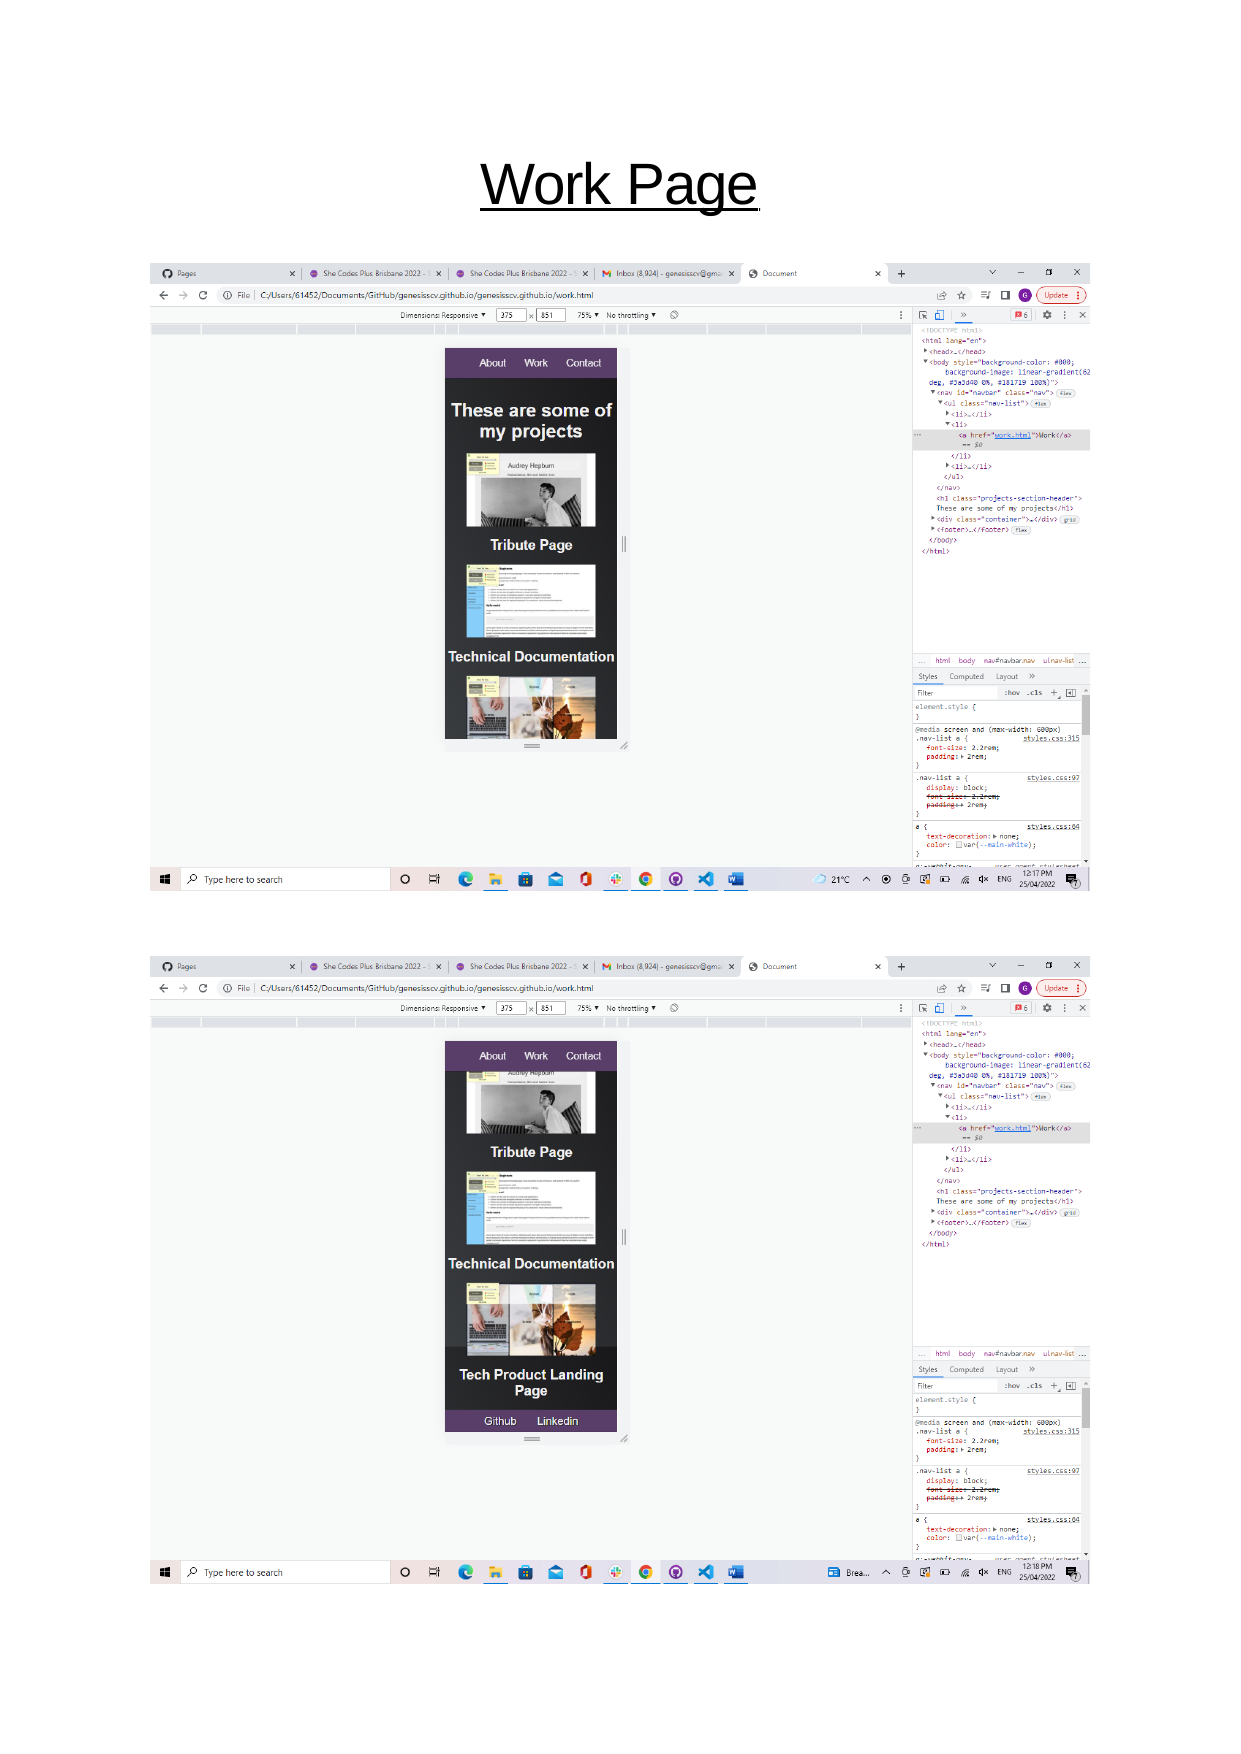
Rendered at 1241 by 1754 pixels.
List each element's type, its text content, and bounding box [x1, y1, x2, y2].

picture [150, 956, 1091, 1584]
picture [150, 263, 1091, 891]
title Work Page [150, 150, 1090, 217]
